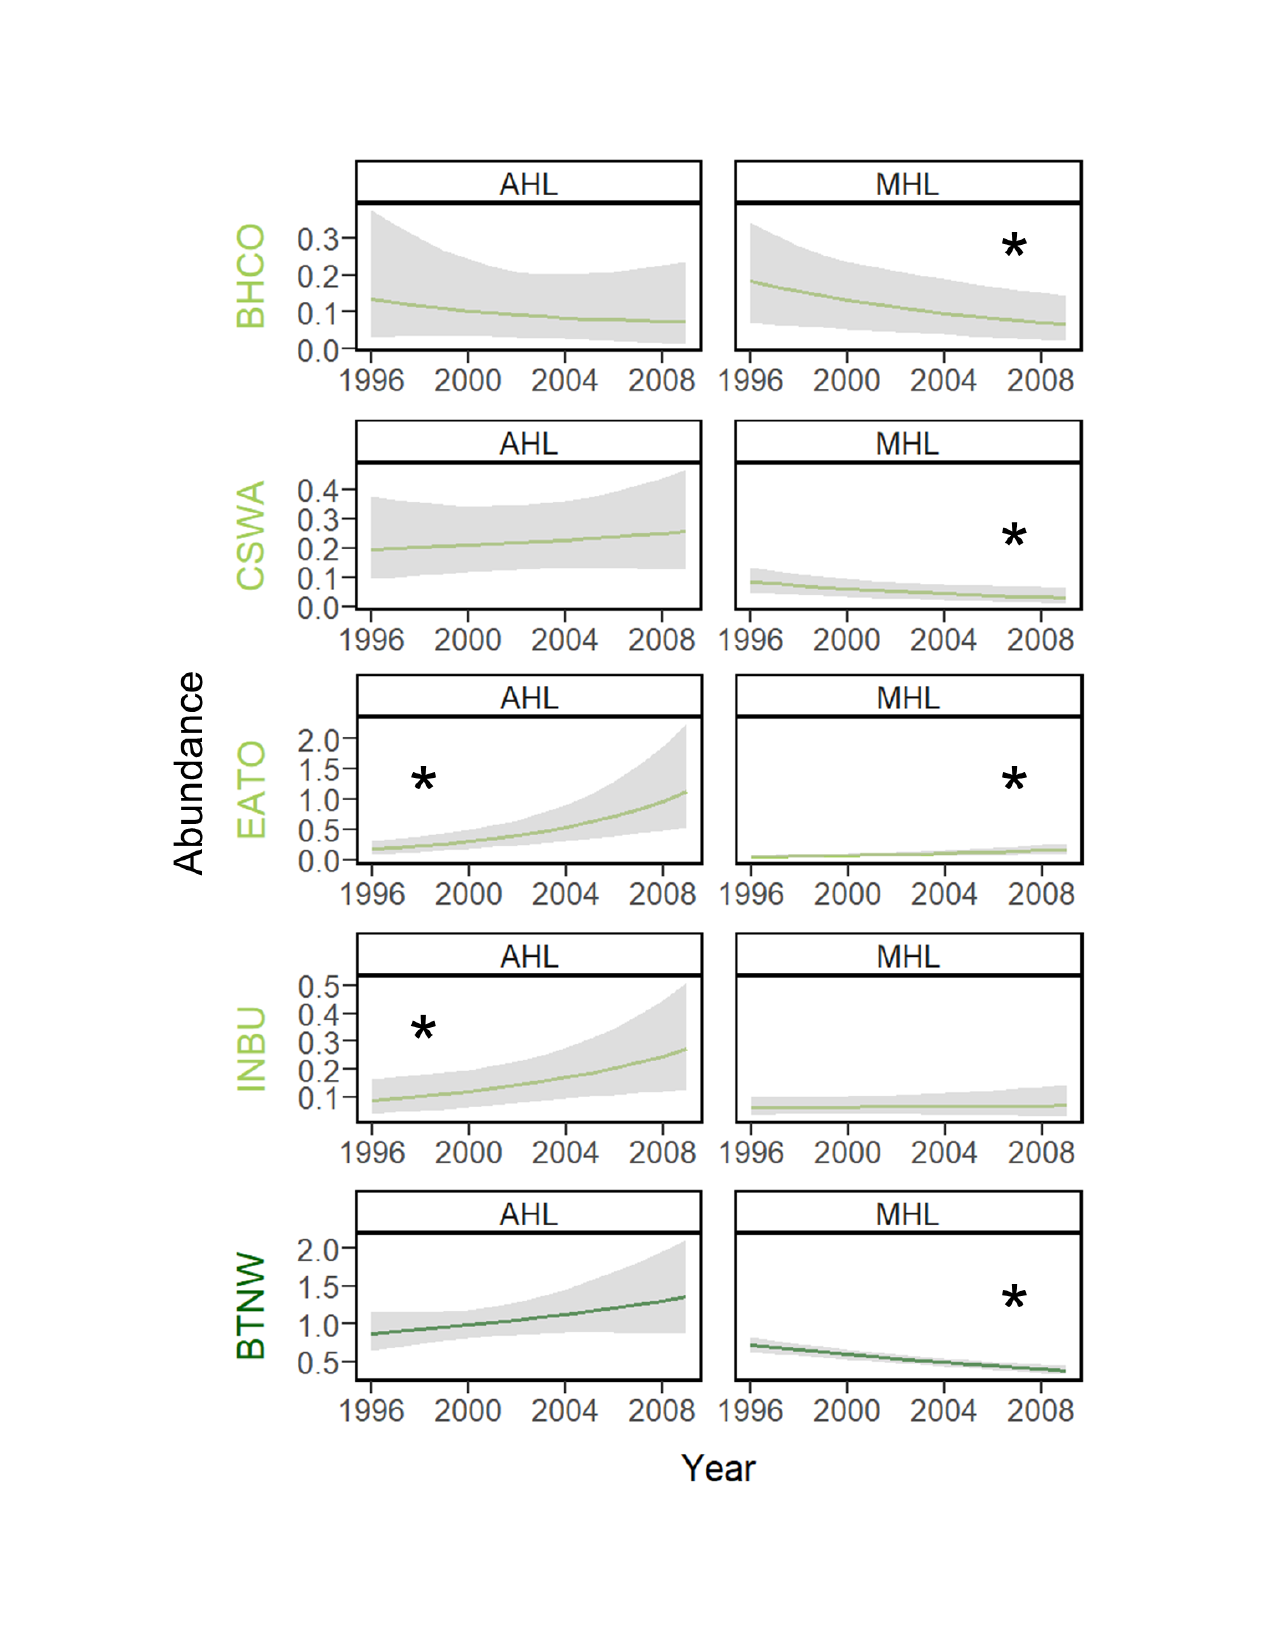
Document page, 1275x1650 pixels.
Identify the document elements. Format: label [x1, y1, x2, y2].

picture [150, 150, 1093, 1493]
